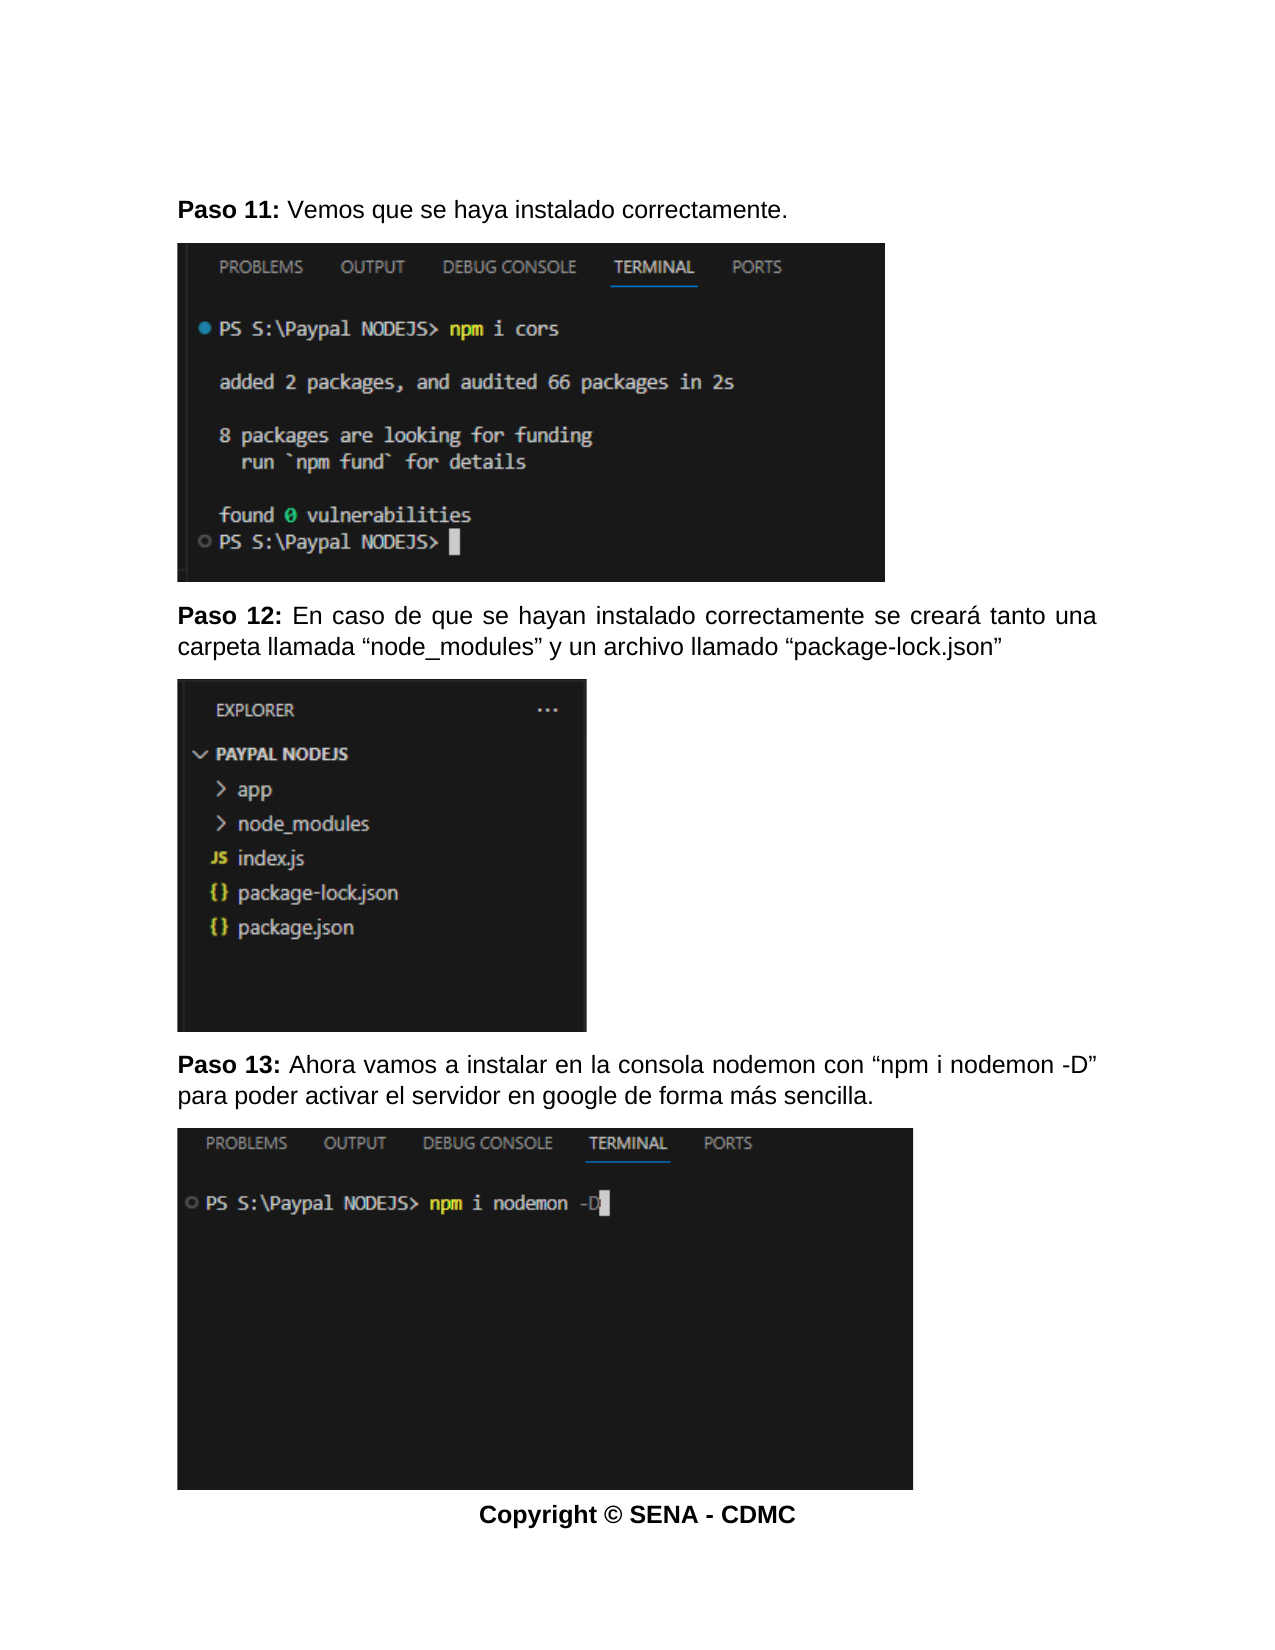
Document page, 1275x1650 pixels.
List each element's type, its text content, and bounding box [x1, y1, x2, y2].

picture [177, 679, 587, 1032]
picture [177, 243, 885, 582]
text Paso 13: Ahora vamos a instalar en la consola nodemon con “npm i nodemon -D” para poder activar el servidor en google de forma más sencilla. [177, 1050, 1098, 1110]
picture [177, 1128, 914, 1490]
text Paso 11: Vemos que se haya instalado correctamente. [177, 195, 1098, 224]
text Paso 12: En caso de que se hayan instalado correctamente se creará tanto una carpeta llamada “node_modules” y un archivo llamado “package-lock.json” [177, 601, 1098, 661]
